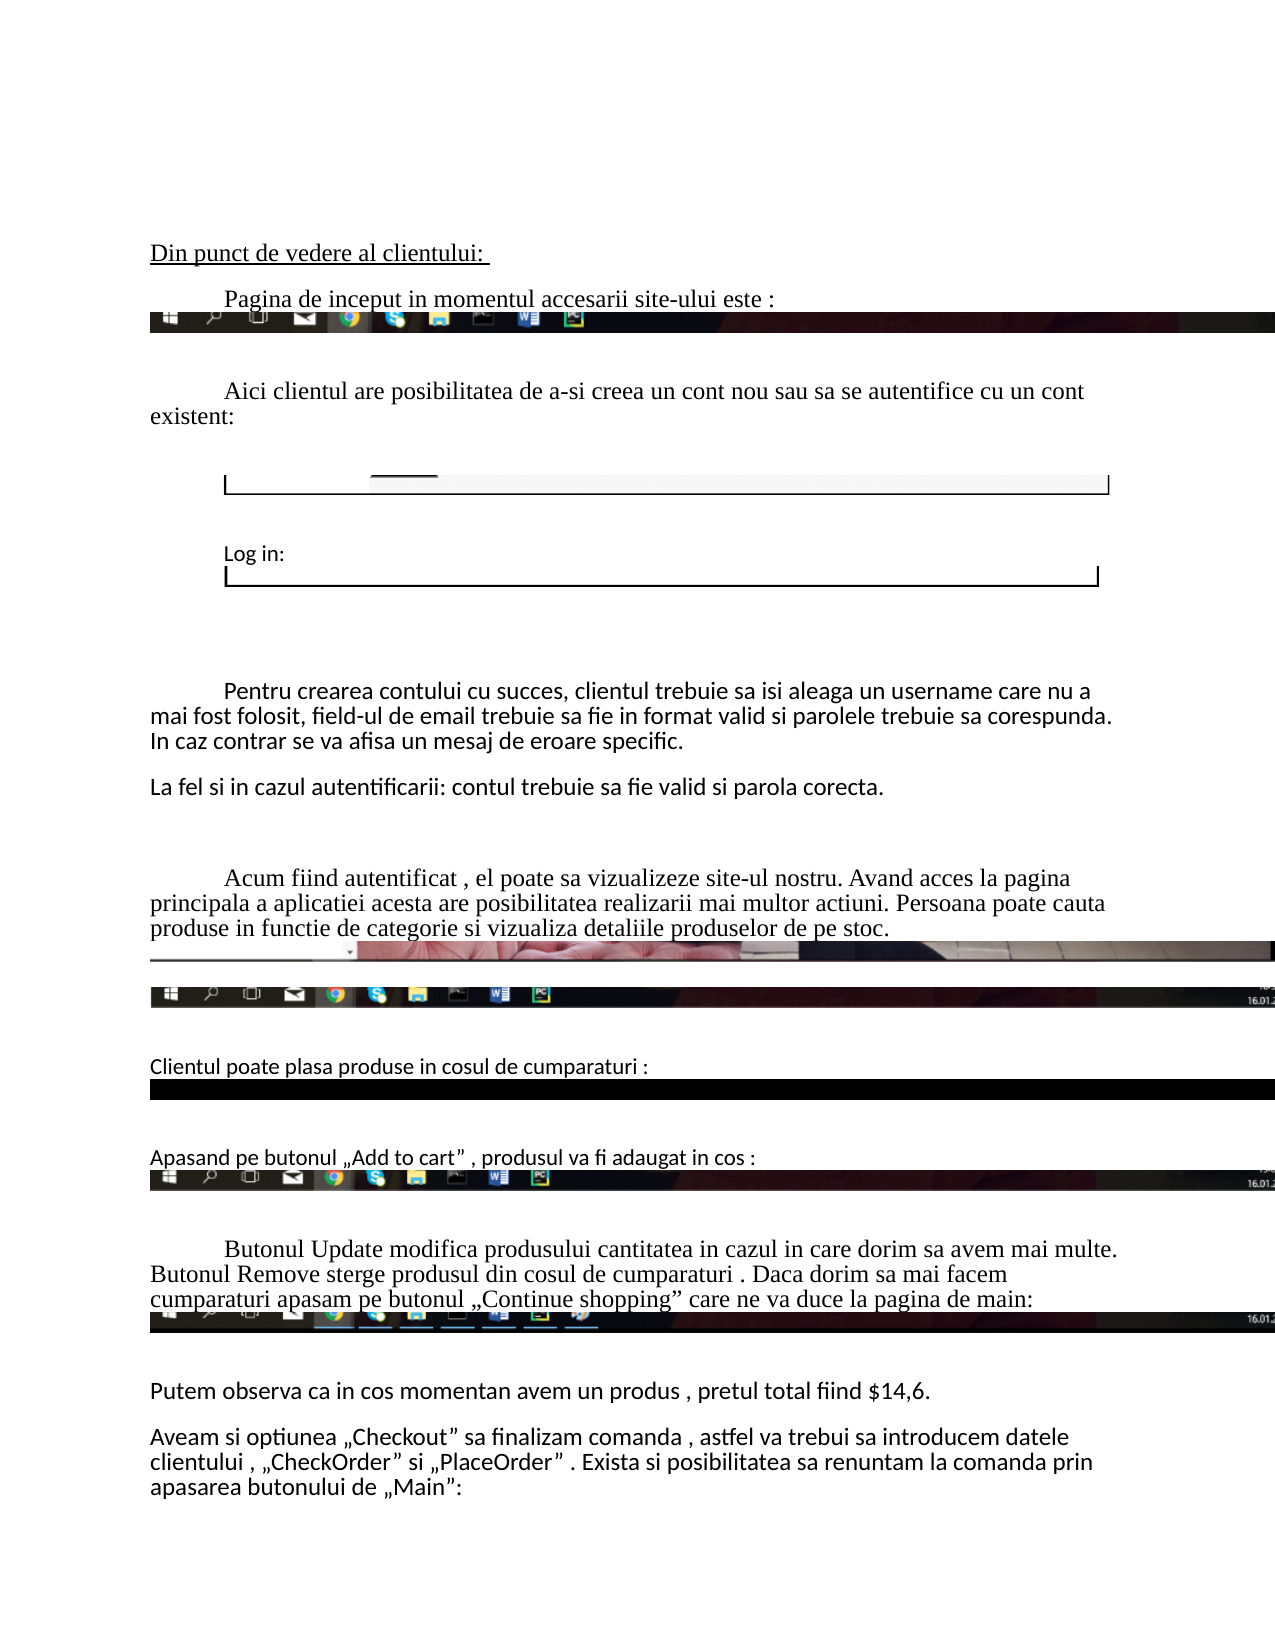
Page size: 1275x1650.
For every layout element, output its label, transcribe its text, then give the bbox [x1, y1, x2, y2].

text Apasand pe butonul „Add to cart” , produsul va fi adaugat in cos : [150, 1146, 1125, 1170]
text Clientul poate plasa produse in cosul de cumparaturi : [150, 1054, 1125, 1079]
text Pagina de inceput in momentul accesarii site-ului este : [150, 287, 1125, 312]
text Acum fiind autentificat , el poate sa vizualizeze site-ul nostru. Avand acces la pagina principala a aplicatiei acesta are posibilitatea realizarii mai multor actiuni. Persoana poate cauta produse in functie de categorie si vizualiza detaliile produselor de pe stoc. [150, 867, 1125, 941]
text Aveam si optiunea „Checkout” sa finalizam comanda , astfel va trebui sa introducem datele clientului , „CheckOrder” si „PlaceOrder” . Exista si posibilitatea sa renuntam la comanda prin apasarea butonului de „Main”: [150, 1425, 1125, 1500]
text La fel si in cazul autentificarii: contul trebuie sa fie valid si parola corecta. [150, 775, 1125, 800]
text Aici clientul are posibilitatea de a-si creea un cont nou sau sa se autentifice cu un cont existent: [150, 379, 1125, 429]
text Log in: [150, 542, 1125, 567]
text Din punct de vedere al clientului: [150, 242, 1125, 267]
text Butonul Update modifica produsului cantitatea in cazul in care dorim sa avem mai multe. Butonul Remove sterge produsul din cosul de cumparaturi . Daca dorim sa mai facem cumparaturi apasam pe butonul „Continue shopping” care ne va duce la pagina de main: [150, 1237, 1125, 1312]
text Pentru crearea contului cu succes, clientul trebuie sa isi aleaga un username care nu a mai fost folosit, field-ul de email trebuie sa fie in format valid si parolele trebuie sa corespunda. In caz contrar se va afisa un mesaj de eroare specific. [150, 679, 1125, 754]
text Putem observa ca in cos momentan avem un produs , pretul total fiind $14,6. [150, 1379, 1125, 1404]
